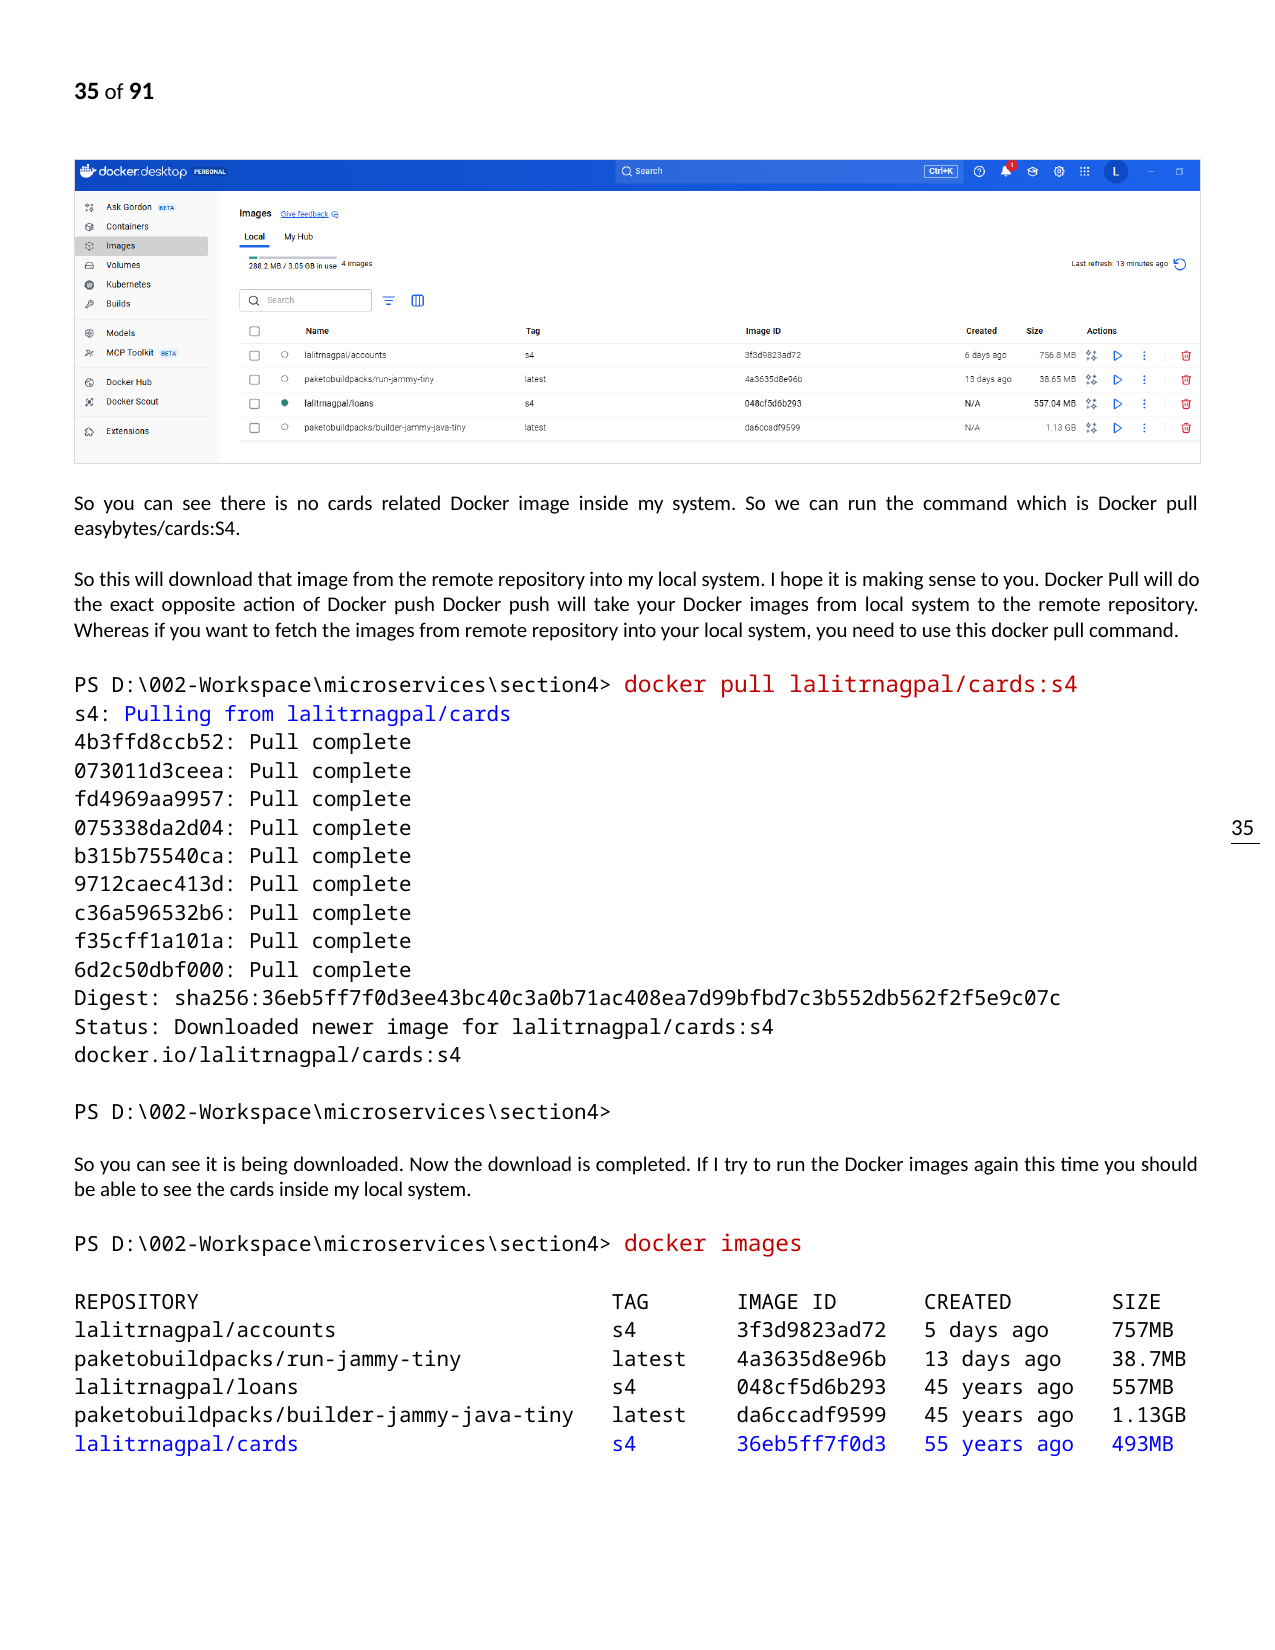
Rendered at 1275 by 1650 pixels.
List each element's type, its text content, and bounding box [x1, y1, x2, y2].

text So you can see it is being downloaded. Now the download is completed. If I try to run the Docker images again this time you should be able to see the cards inside my local system. [74, 1151, 1201, 1202]
text 9712caec413d: Pull complete [74, 869, 1201, 898]
text lalitrnagpal/loans s4 048cf5d6b293 45 years ago 557MB [74, 1372, 1201, 1401]
text paketobuildpacks/run-jammy-tiny latest 4a3635d8e96b 13 days ago 38.7MB [74, 1344, 1201, 1372]
text 073011d3ceea: Pull complete [74, 756, 1201, 784]
text Digest: sha256:36eb5ff7f0d3ee43bc40c3a0b71ac408ea7d99bfbd7c3b552db562f2f5e9c07c [74, 983, 1201, 1012]
text f35cff1a101a: Pull complete [74, 926, 1201, 955]
text s4: Pulling from lalitrnagpal/cards [74, 699, 1201, 727]
text 075338da2d04: Pull complete [74, 813, 1201, 841]
text lalitrnagpal/cards s4 36eb5ff7f0d3 55 years ago 493MB [74, 1429, 1201, 1457]
text 4b3ffd8ccb52: Pull complete [74, 727, 1201, 756]
text c36a596532b6: Pull complete [74, 898, 1201, 926]
text b315b75540ca: Pull complete [74, 841, 1201, 869]
picture [75, 160, 1200, 463]
text fd4969aa9957: Pull complete [74, 784, 1201, 813]
text lalitrnagpal/accounts s4 3f3d9823ad72 5 days ago 757MB [74, 1315, 1201, 1344]
text 6d2c50dbf000: Pull complete [74, 955, 1201, 983]
text PS D:\002-Workspace\microservices\section4> [74, 1097, 1201, 1126]
text REPOSITORY TAG IMAGE ID CREATED SIZE [74, 1287, 1201, 1315]
text So this will download that image from the remote repository into my local system. I hope it is making sense to you. Docker Pull will do the exact opposite action of Docker push Docker push will take your Docker images from local system to the remote repository. Whereas if you want to fetch the images from remote repository into your local system, you need to use this docker pull command. [74, 566, 1201, 642]
text docker.io/lalitrnagpal/cards:s4 [74, 1040, 1201, 1069]
text paketobuildpacks/builder-jammy-java-tiny latest da6ccadf9599 45 years ago 1.13GB [74, 1401, 1201, 1429]
text Status: Downloaded newer image for lalitrnagpal/cards:s4 [74, 1012, 1201, 1040]
text So you can see there is no cards related Docker image inside my system. So we can run the command which is Docker pull easybytes/cards:S4. [74, 490, 1201, 541]
text PS D:\002-Workspace\microservices\section4> docker images [74, 1227, 1201, 1258]
text PS D:\002-Workspace\microservices\section4> docker pull lalitrnagpal/cards:s4 [74, 668, 1201, 699]
